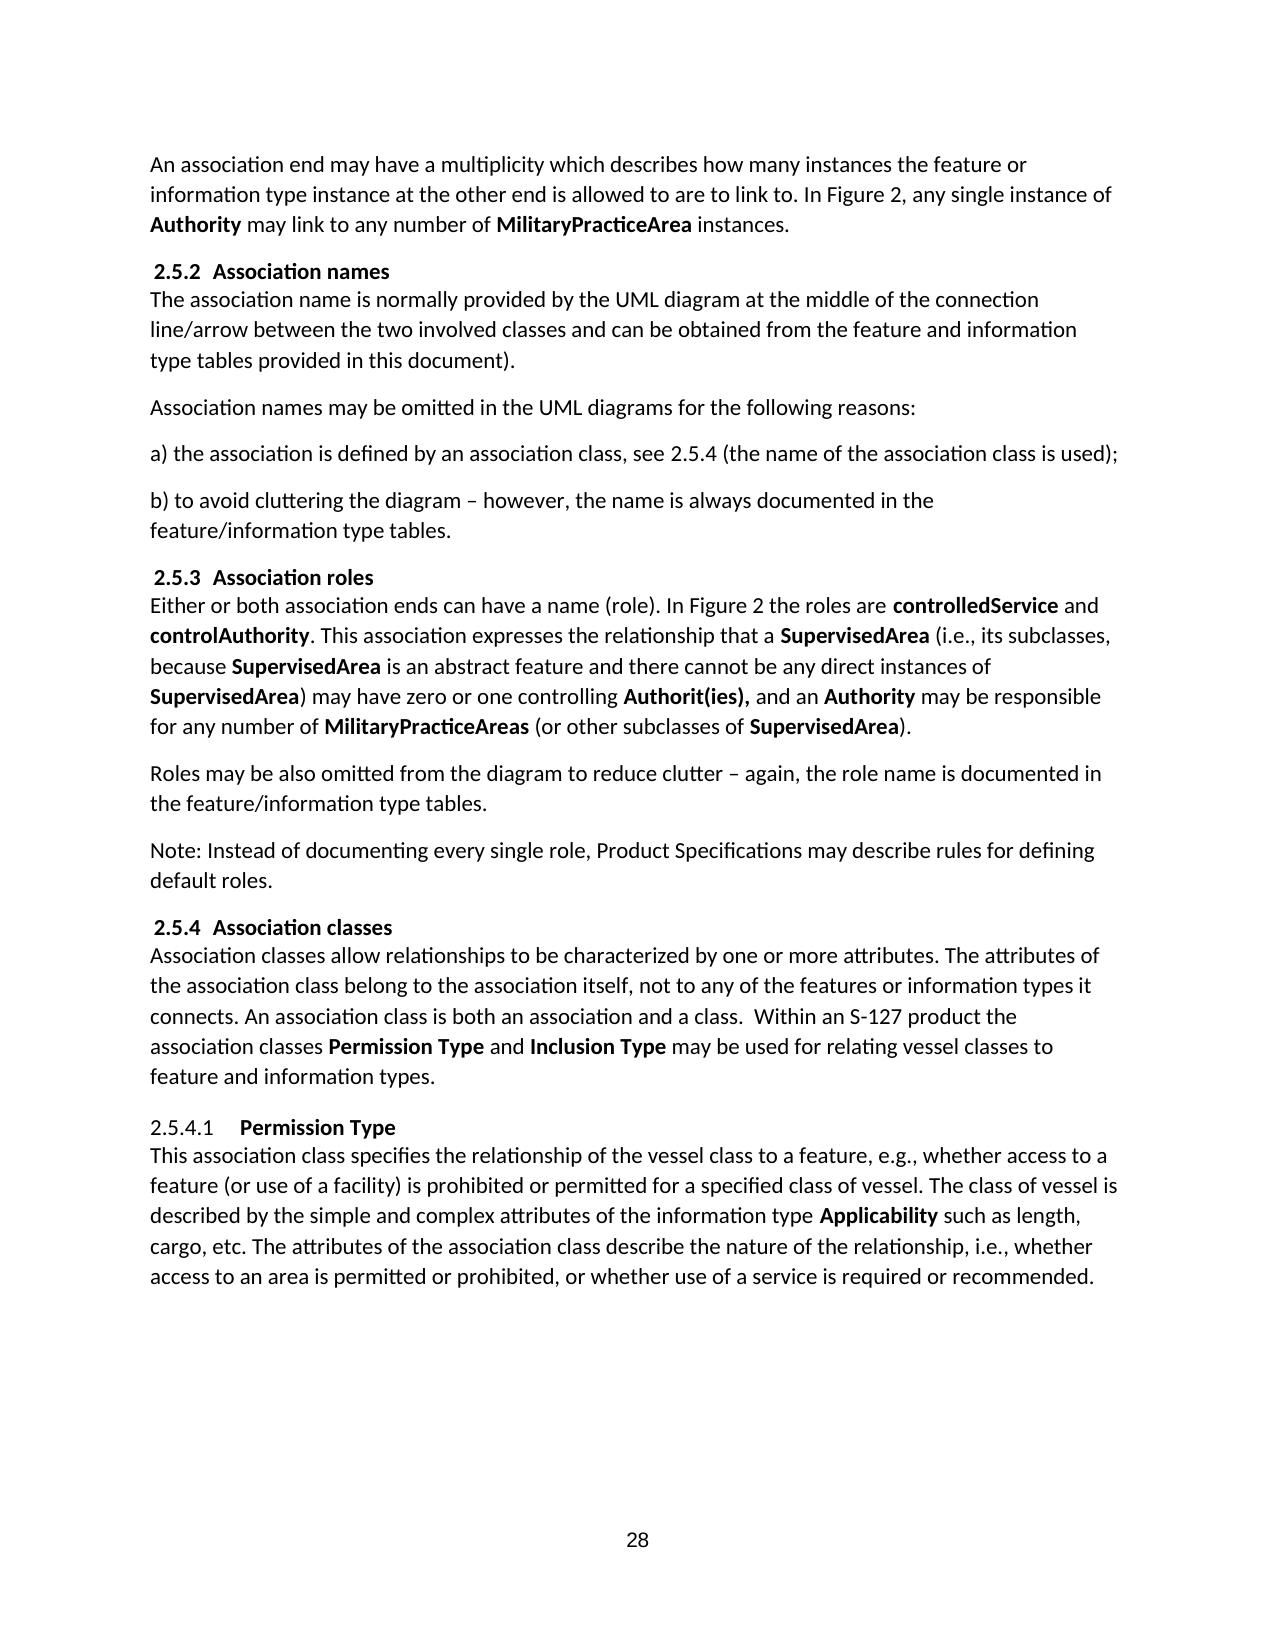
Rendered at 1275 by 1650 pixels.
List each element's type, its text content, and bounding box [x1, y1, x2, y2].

text An association end may have a multiplicity which describes how many instances the feature or information type instance at the other end is allowed to are to link to. In Figure 2, any single instance of Authority may link to any number of MilitaryPracticeArea instances. [150, 150, 1125, 238]
text The association name is normally provided by the UML diagram at the middle of the connection line/arrow between the two involved classes and can be obtained from the feature and information type tables provided in this document). [150, 285, 1125, 374]
subtitle Association names [153, 257, 1125, 285]
subtitle Association roles [153, 563, 1125, 591]
subtitle Association classes [153, 913, 1125, 941]
text This association class specifies the relationship of the vessel class to a feature, e.g., whether access to a feature (or use of a facility) is prohibited or permitted for a specified class of vessel. The class of vessel is described by the simple and complex attributes of the information type Applicability such as length, cargo, etc. The attributes of the association class describe the nature of the relationship, i.e., whether access to an area is permitted or prohibited, or whether use of a service is required or recommended. [150, 1141, 1125, 1290]
text Association names may be omitted in the UML diagrams for the following reasons: [150, 393, 1125, 421]
subtitle Permission Type [150, 1113, 1125, 1141]
text a) the association is defined by an association class, see 2.5.4 (the name of the association class is used); [150, 439, 1125, 467]
text Either or both association ends can have a name (role). In Figure 2 the roles are controlledService and controlAuthority. This association expresses the relationship that a SupervisedArea (i.e., its subclasses, because SupervisedArea is an abstract feature and there cannot be any direct instances of SupervisedArea) may have zero or one controlling Authorit(ies), and an Authority may be responsible for any number of MilitaryPracticeAreas (or other subclasses of SupervisedArea). [150, 591, 1125, 740]
text Note: Instead of documenting every single role, Product Specifications may describe rules for defining default roles. [150, 836, 1125, 894]
text b) to avoid cluttering the diagram – however, the name is always documented in the feature/information type tables. [150, 486, 1125, 544]
text Association classes allow relationships to be characterized by one or more attributes. The attributes of the association class belong to the association itself, not to any of the features or information types it connects. An association class is both an association and a class. Within an S-127 product the association classes Permission Type and Inclusion Type may be used for relating vessel classes to feature and information types. [150, 941, 1125, 1090]
text Roles may be also omitted from the diagram to reduce clutter – again, the role name is documented in the feature/information type tables. [150, 759, 1125, 817]
